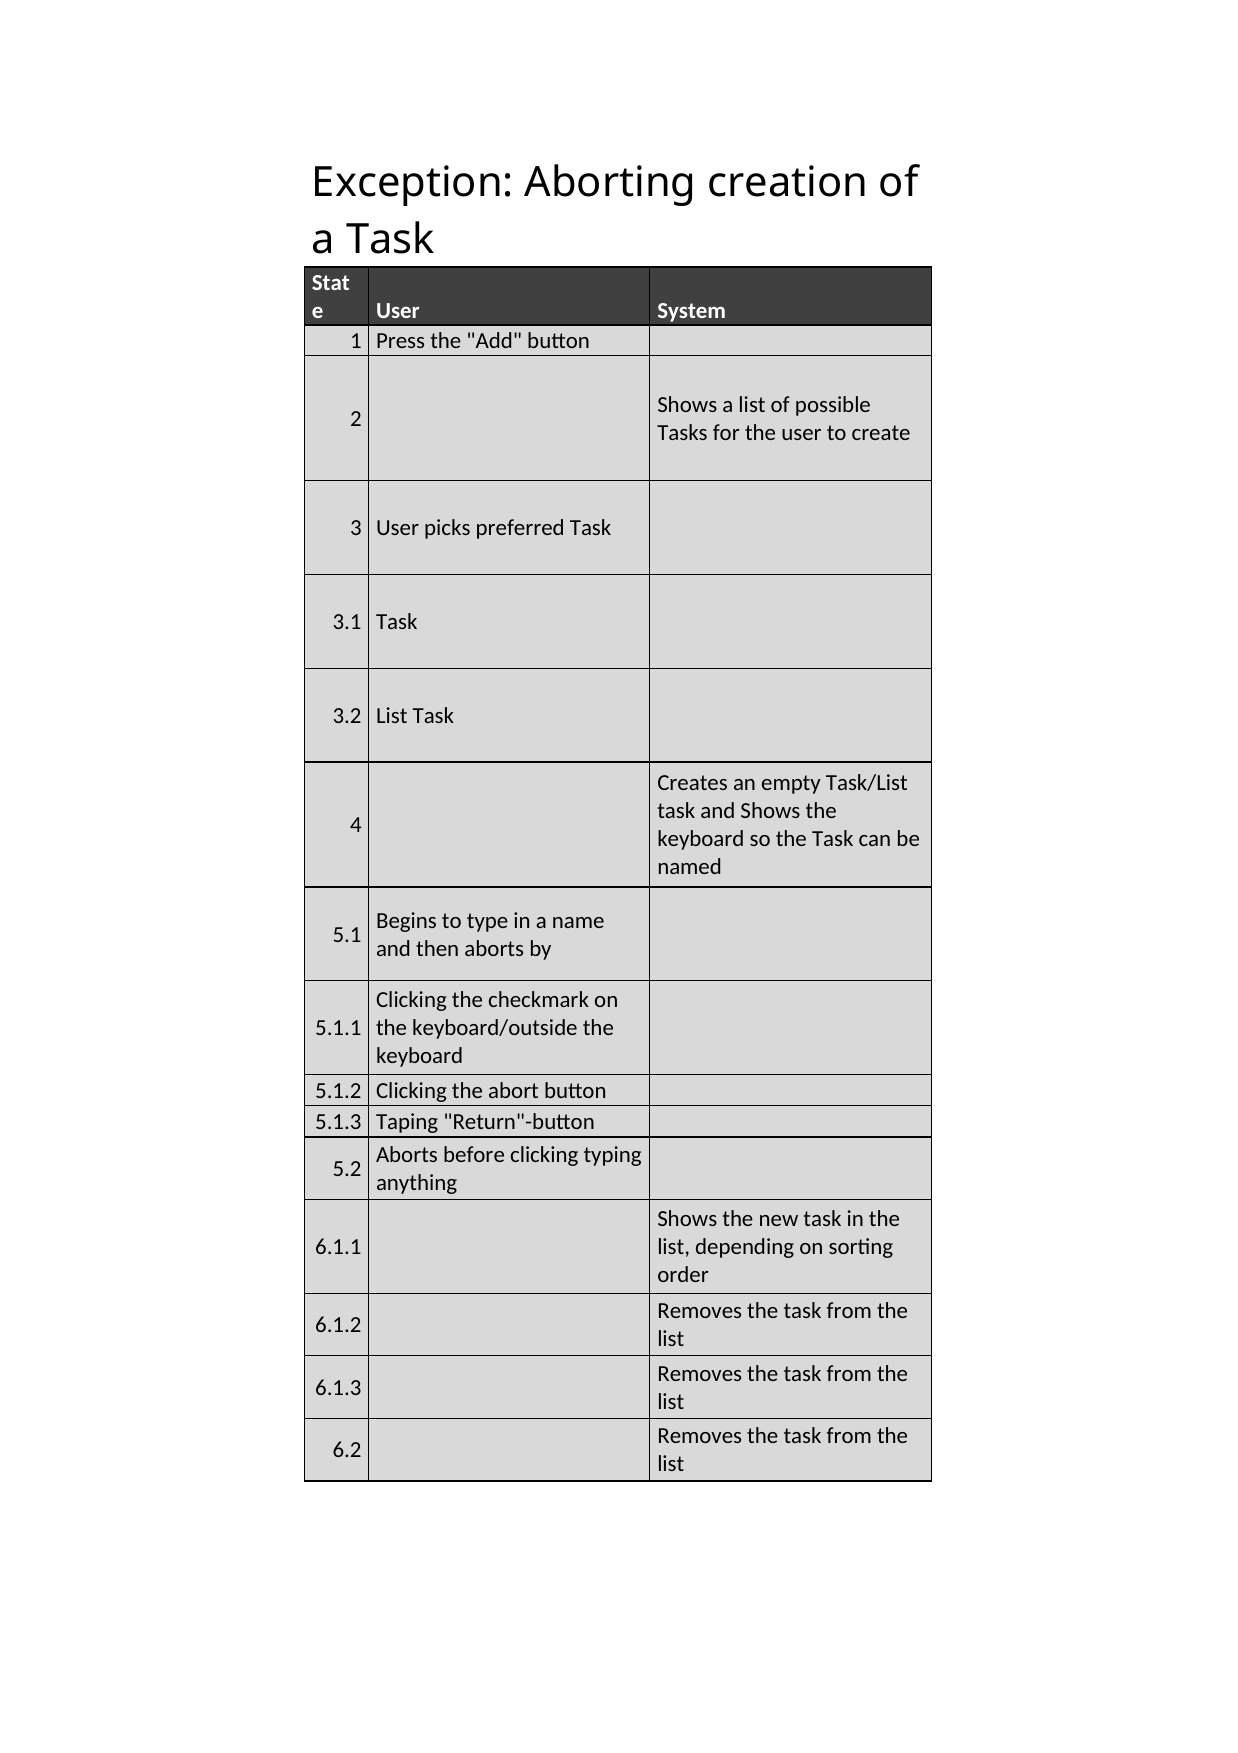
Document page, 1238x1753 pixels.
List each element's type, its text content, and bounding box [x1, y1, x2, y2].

table_cell 3.2 [305, 669, 368, 761]
table_cell [650, 669, 931, 761]
table_cell State [305, 268, 368, 324]
table_cell 5.1.2 [305, 1075, 368, 1105]
table_cell 3.1 [305, 575, 368, 668]
table_cell Removes the task from the list [650, 1356, 931, 1418]
table_cell Shows the new task in the list, depending on sorting order [650, 1200, 931, 1293]
table_cell 6.2 [305, 1419, 368, 1480]
table_cell Press the "Add" button [369, 326, 649, 355]
table_cell 5.2 [305, 1138, 368, 1199]
table_cell Aborts before clicking typing anything [369, 1138, 649, 1199]
table_cell Creates an empty Task/List task and Shows the keyboard so the Task can be named [650, 763, 931, 886]
table_cell [369, 1200, 649, 1293]
table_cell [650, 1106, 931, 1136]
table_cell User picks preferred Task [369, 481, 649, 574]
table_cell Removes the task from the list [650, 1419, 931, 1480]
table_cell Clicking the checkmark on the keyboard/outside the keyboard [369, 981, 649, 1074]
table_cell [650, 1138, 931, 1199]
table_cell Task [369, 575, 649, 668]
table_cell 1 [305, 326, 368, 355]
table_header Exception: Aborting creation of a Task [304, 152, 931, 266]
table_cell Removes the task from the list [650, 1294, 931, 1355]
table_cell [650, 1075, 931, 1105]
table_cell [650, 575, 931, 668]
table_cell 6.1.1 [305, 1200, 368, 1293]
table_cell 2 [305, 356, 368, 480]
table_cell [369, 1356, 649, 1418]
table_cell Clicking the abort button [369, 1075, 649, 1105]
table_cell [369, 763, 649, 886]
table_cell Begins to type in a name and then aborts by [369, 888, 649, 980]
table_cell 4 [305, 763, 368, 886]
table_cell [369, 1294, 649, 1355]
table_cell System [650, 268, 931, 324]
table_cell 5.1 [305, 888, 368, 980]
table_cell User [369, 268, 649, 324]
table_cell 6.1.3 [305, 1356, 368, 1418]
table_cell Shows a list of possible Tasks for the user to create [650, 356, 931, 480]
table_cell 3 [305, 481, 368, 574]
table_cell 5.1.3 [305, 1106, 368, 1136]
table_cell [650, 481, 931, 574]
table_cell List Task [369, 669, 649, 761]
table_cell [650, 326, 931, 355]
table_cell [650, 981, 931, 1074]
table_cell [369, 1419, 649, 1480]
table_cell 6.1.2 [305, 1294, 368, 1355]
table_cell Taping "Return"-button [369, 1106, 649, 1136]
table_cell 5.1.1 [305, 981, 368, 1074]
table_cell [650, 888, 931, 980]
table_cell [369, 356, 649, 480]
